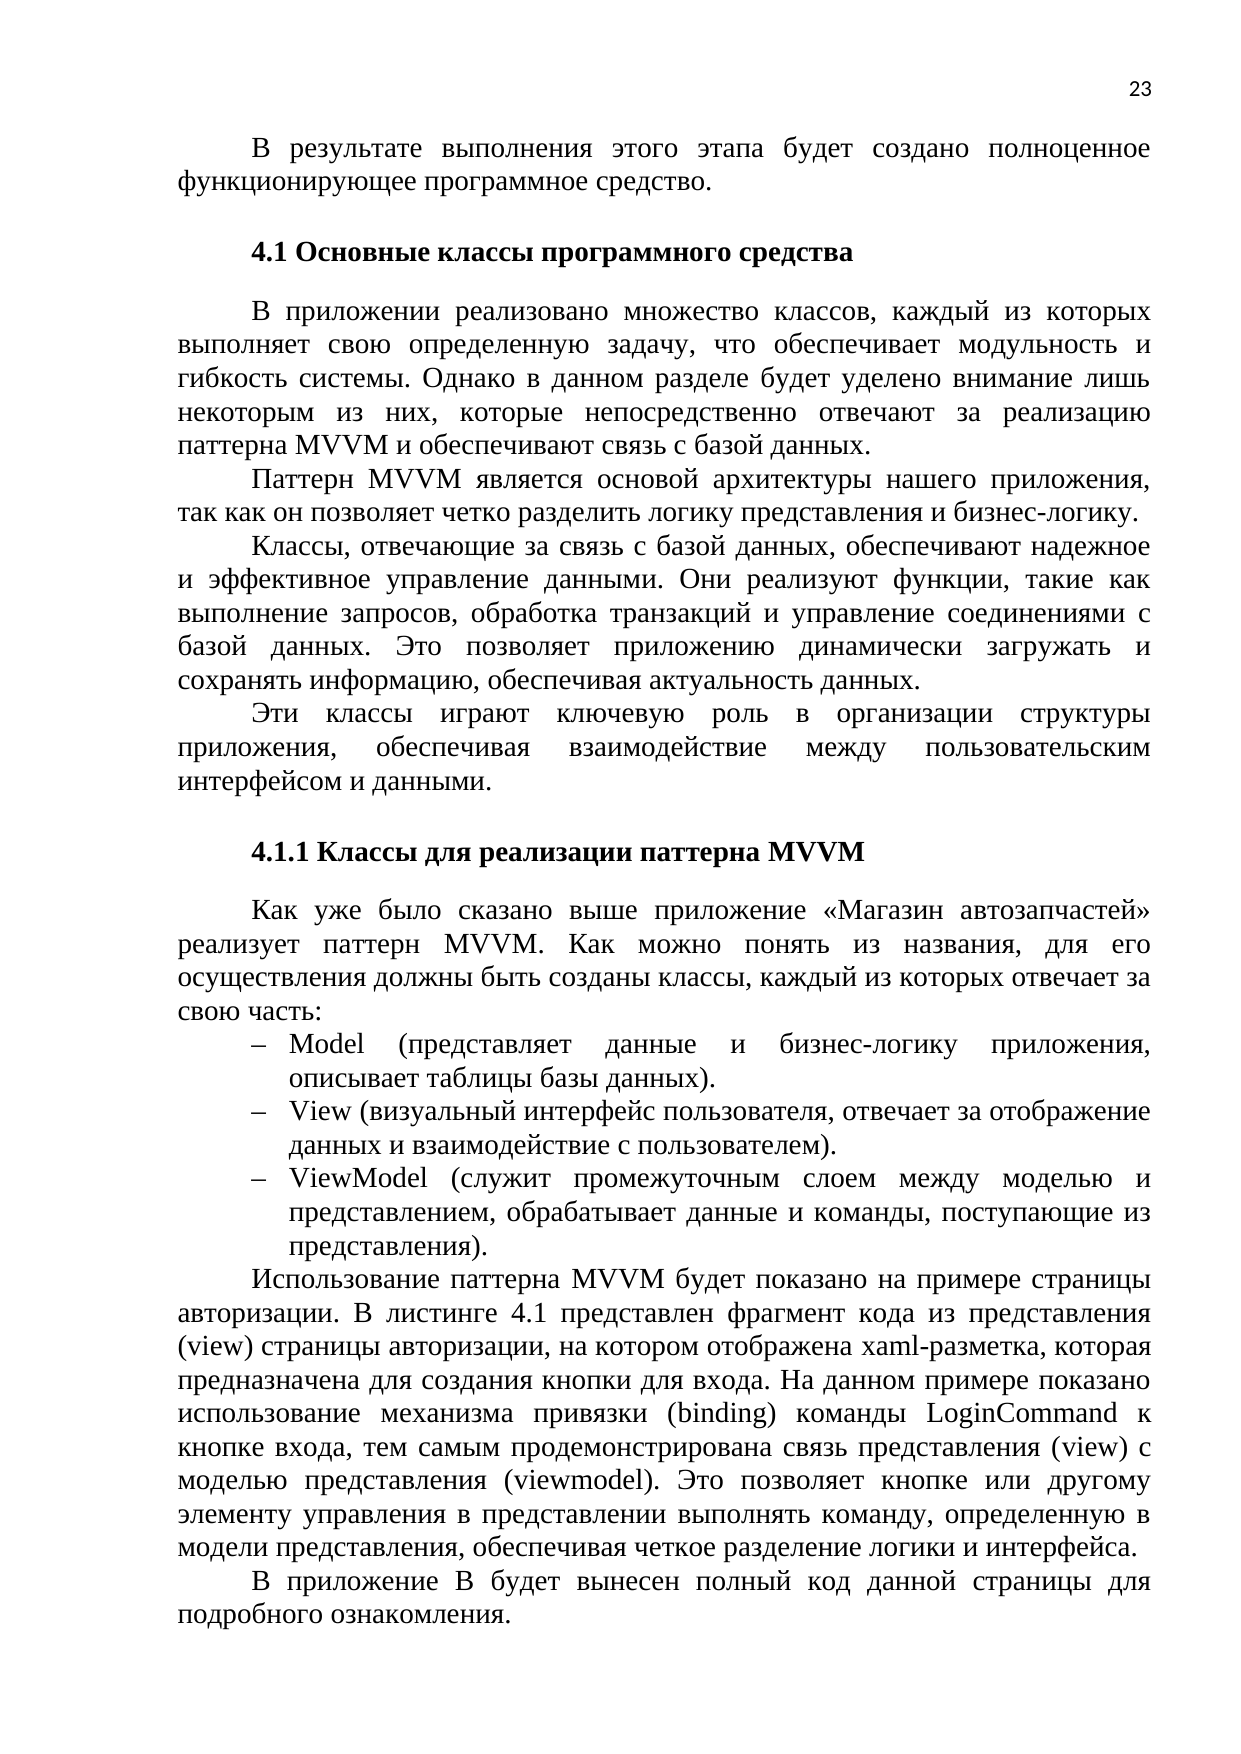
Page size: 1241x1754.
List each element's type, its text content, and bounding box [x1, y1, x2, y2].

text Классы, отвечающие за связь с базой данных, обеспечивают надежное и эффективное управление данными. Они реализуют функции, такие как выполнение запросов, обработка транзакций и управление соединениями с базой данных. Это позволяет приложению динамически загружать и сохранять информацию, обеспечивая актуальность данных. [177, 528, 1152, 696]
list ViewModel (служит промежуточным слоем между моделью и представлением, обрабатывает данные и команды, поступающие из представления). [251, 1161, 1152, 1261]
list Model (представляет данные и бизнес-логику приложения, описывает таблицы базы данных). [251, 1026, 1152, 1093]
text Паттерн MVVM является основой архитектуры нашего приложения, так как он позволяет четко разделить логику представления и бизнес-логику. [177, 461, 1152, 528]
text В приложении реализовано множество классов, каждый из которых выполняет свою определенную задачу, что обеспечивает модульность и гибкость системы. Однако в данном разделе будет уделено внимание лишь некоторым из них, которые непосредственно отвечают за реализацию паттерна MVVM и обеспечивают связь с базой данных. [177, 293, 1152, 461]
text В результате выполнения этого этапа будет создано полноценное функционирующее программное средство. [177, 130, 1152, 197]
list View (визуальный интерфейс пользователя, отвечает за отображение данных и взаимодействие с пользователем). [251, 1093, 1152, 1161]
text Как уже было сказано выше приложение «Магазин автозапчастей» реализует паттерн MVVM. Как можно понять из названия, для его осуществления должны быть созданы классы, каждый из которых отвечает за свою часть: [177, 892, 1152, 1026]
text В приложение В будет вынесен полный код данной страницы для подробного ознакомления. [177, 1563, 1152, 1630]
text Использование паттерна MVVM будет показано на примере страницы авторизации. В листинге 4.1 представлен фрагмент кода из представления (view) страницы авторизации, на котором отображена xaml-разметка, которая предназначена для создания кнопки для входа. На данном примере показано использование механизма привязки (binding) команды LoginCommand к кнопке входа, тем самым продемонстрирована связь представления (view) с моделью представления (viewmodel). Это позволяет кнопке или другому элементу управления в представлении выполнять команду, определенную в модели представления, обеспечивая четкое разделение логики и интерфейса. [177, 1261, 1152, 1563]
subtitle 4.1.1 Классы для реализации паттерна MVVM [177, 834, 1152, 867]
subtitle 4.1 Основные классы программного средства [177, 234, 1152, 268]
text Эти классы играют ключевую роль в организации структуры приложения, обеспечивая взаимодействие между пользовательским интерфейсом и данными. [177, 696, 1152, 796]
